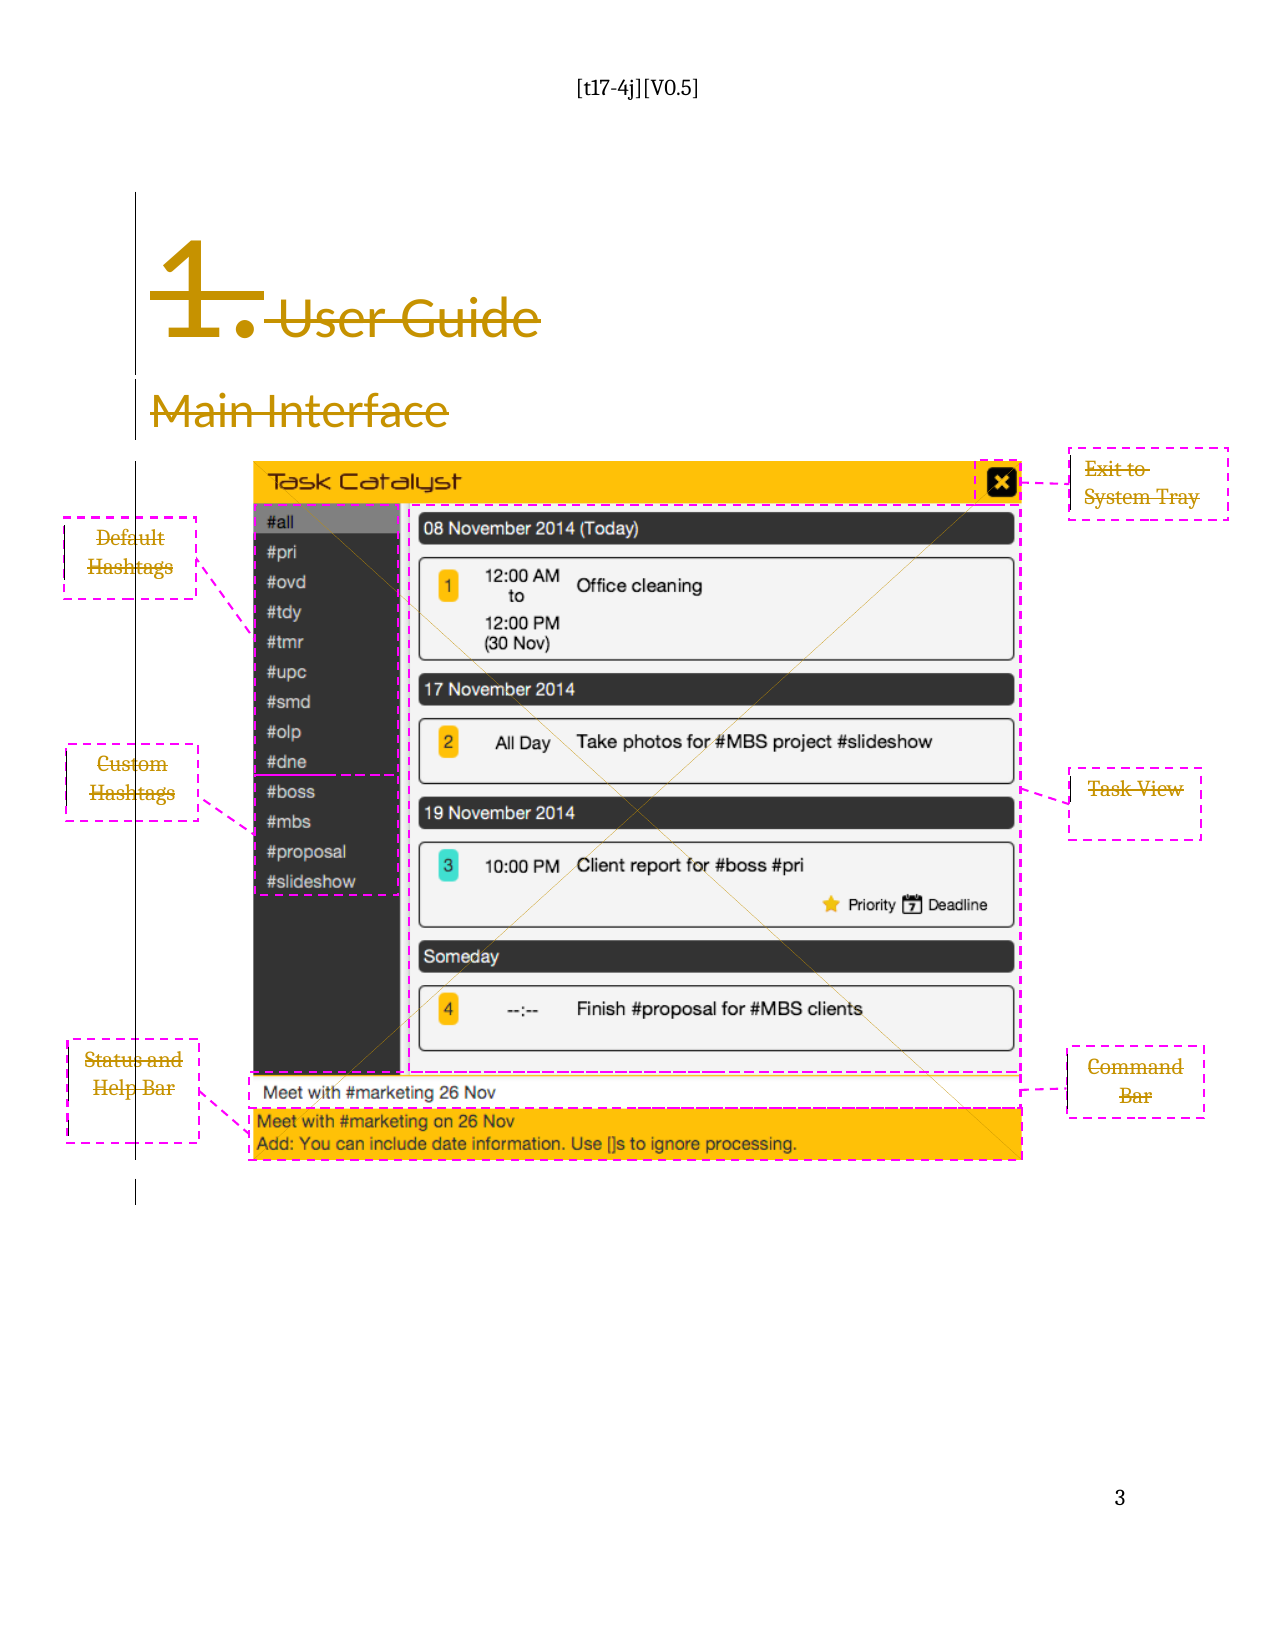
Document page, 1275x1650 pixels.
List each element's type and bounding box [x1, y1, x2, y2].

picture [639, 465, 1022, 1158]
picture [256, 812, 1020, 1160]
picture [255, 461, 1020, 809]
picture [253, 463, 636, 1158]
